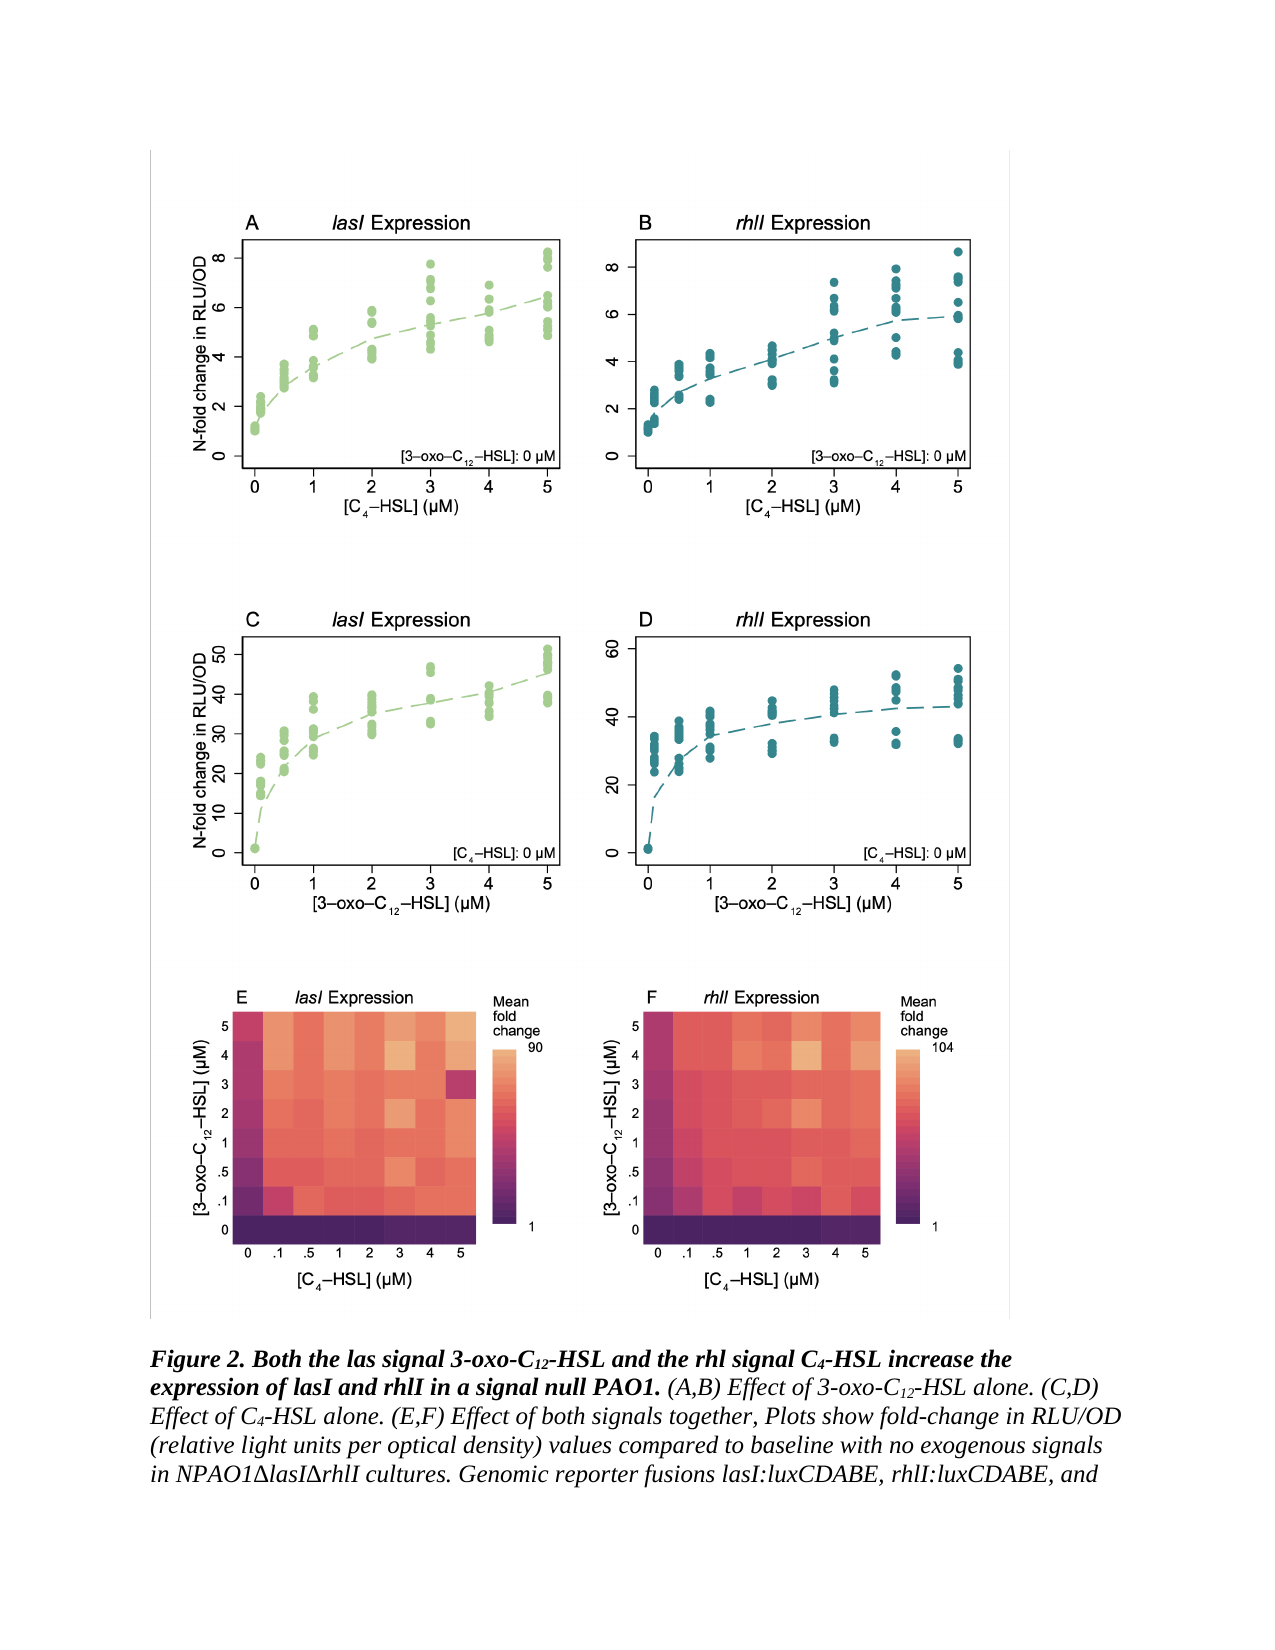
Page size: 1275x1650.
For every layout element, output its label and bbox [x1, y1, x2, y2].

text [150, 1344, 1125, 1487]
picture [150, 150, 1010, 1319]
